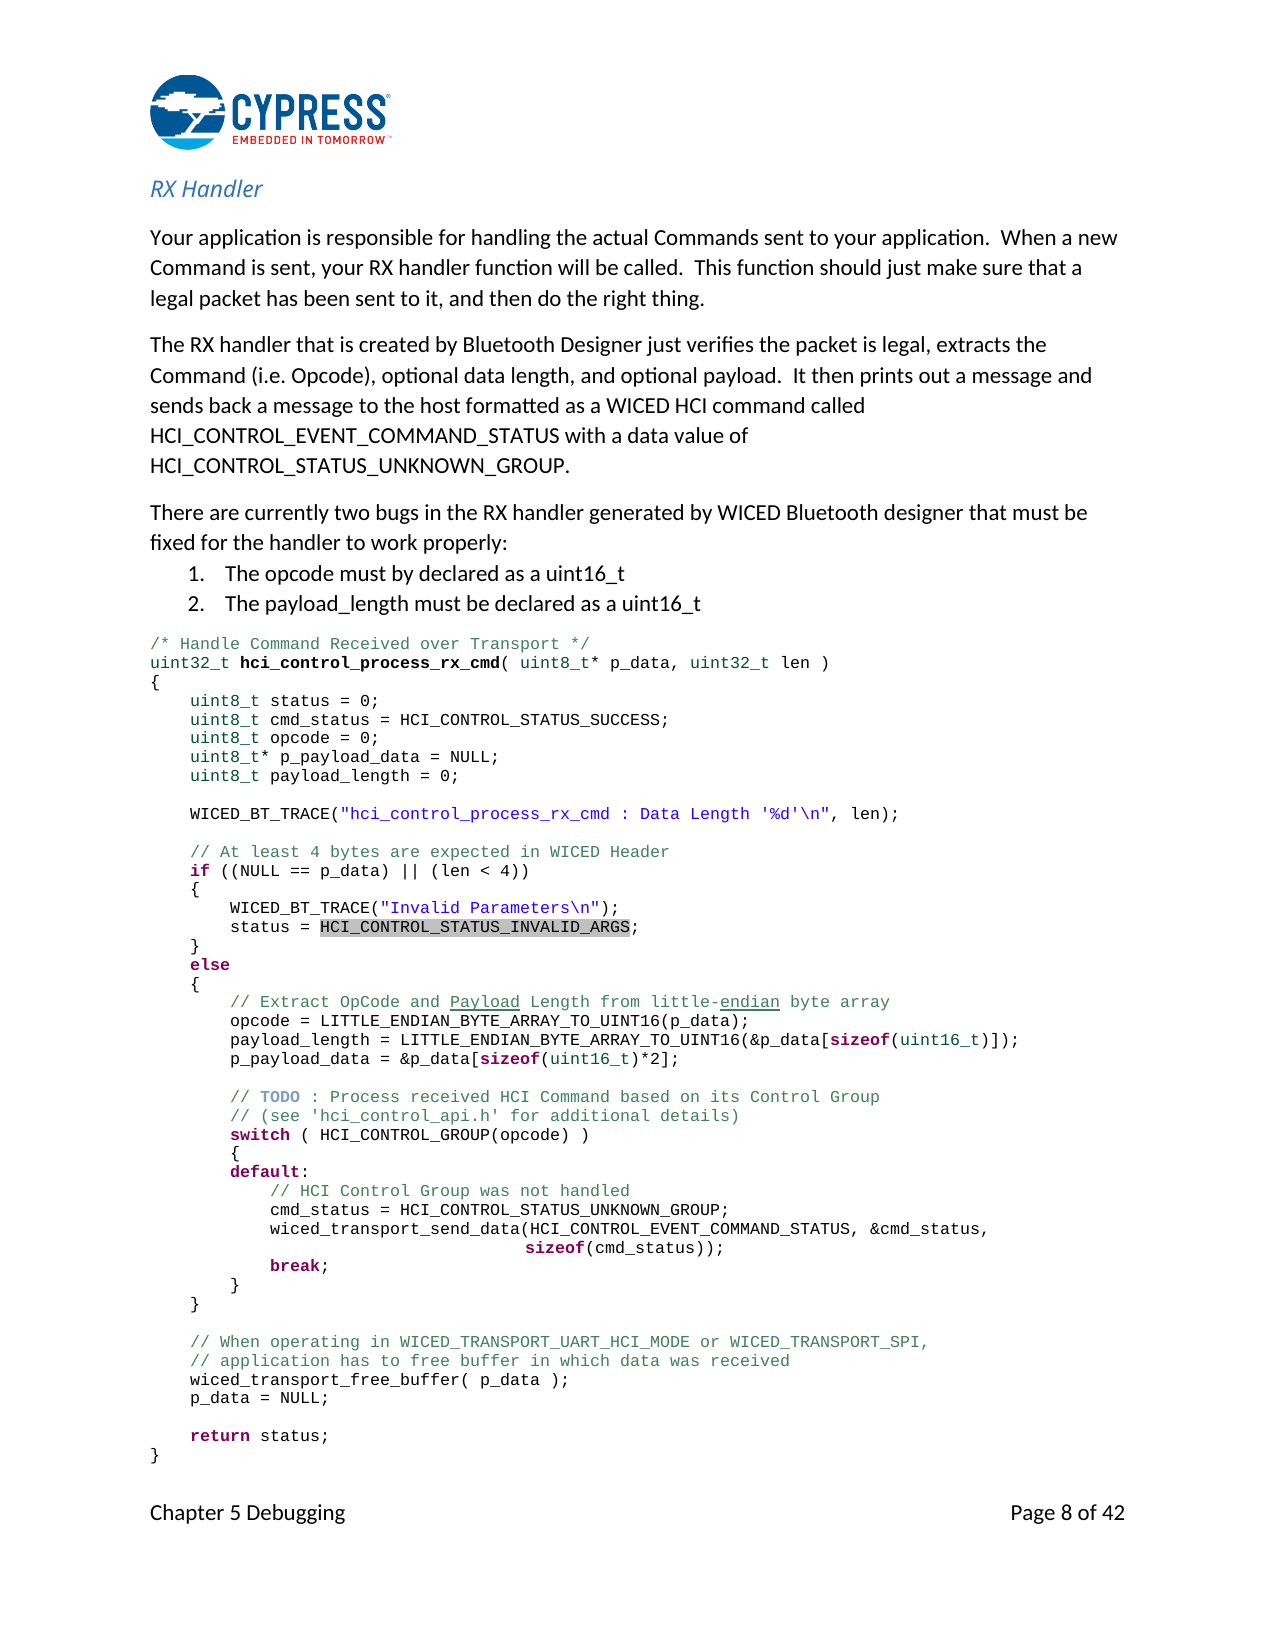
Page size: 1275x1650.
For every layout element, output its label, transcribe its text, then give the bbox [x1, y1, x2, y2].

text // (see 'hci_control_api.h' for additional details) [150, 1107, 1125, 1126]
text } [150, 1296, 1125, 1314]
text // Extract OpCode and Payload Length from little-endian byte array [150, 994, 1125, 1013]
text sizeof(cmd_status)); [450, 1239, 1125, 1258]
list The opcode must by declared as a uint16_t [187, 559, 1125, 587]
subtitle RX Handler [150, 173, 1125, 204]
text status = HCI_CONTROL_STATUS_INVALID_ARGS; [630, 919, 1125, 937]
text if ((NULL == p_data) || (len < 4)) [150, 862, 1125, 881]
text WICED_BT_TRACE("hci_control_process_rx_cmd : Data Length '%d'\n", len); [150, 806, 1125, 824]
text switch ( HCI_CONTROL_GROUP(opcode) ) [150, 1126, 1125, 1145]
text uint8_t opcode = 0; [150, 730, 1125, 749]
text uint8_t cmd_status = HCI_CONTROL_STATUS_SUCCESS; [150, 711, 1125, 730]
text The RX handler that is created by Bluetooth Designer just verifies the packet is legal, extracts the Command (i.e. Opcode), optional data length, and optional payload. It then prints out a message and sends back a message to the host formatted as a WICED HCI command called HCI_CONTROL_EVENT_COMMAND_STATUS with a data value of HCI_CONTROL_STATUS_UNKNOWN_GROUP. [150, 331, 1125, 479]
text status = HCI_CONTROL_STATUS_INVALID_ARGS; [150, 919, 320, 937]
text } [150, 1277, 1125, 1296]
text opcode = LITTLE_ENDIAN_BYTE_ARRAY_TO_UINT16(p_data); [150, 1013, 1125, 1032]
text { [150, 975, 1125, 994]
text // HCI Control Group was not handled [150, 1183, 1125, 1201]
text else [150, 956, 1125, 975]
text uint8_t payload_length = 0; [150, 768, 1125, 787]
text // At least 4 bytes are expected in WICED Header [150, 843, 1125, 862]
text break; [150, 1258, 1125, 1277]
text There are currently two bugs in the RX handler generated by WICED Bluetooth designer that must be fixed for the handler to work properly: [150, 498, 1125, 557]
text /* Handle Command Received over Transport */ [150, 636, 1125, 655]
text WICED_BT_TRACE("Invalid Parameters\n"); [150, 900, 1125, 919]
text // When operating in WICED_TRANSPORT_UART_HCI_MODE or WICED_TRANSPORT_SPI, [150, 1333, 1125, 1352]
text p_data = NULL; [150, 1390, 1125, 1409]
text wiced_transport_free_buffer( p_data ); [150, 1371, 1125, 1390]
list The payload_length must be declared as a uint16_t [187, 589, 1125, 617]
text } [150, 1447, 1125, 1465]
text return status; [150, 1428, 1125, 1447]
text { [150, 673, 1125, 692]
text default: [150, 1164, 1125, 1183]
text Your application is responsible for handling the actual Commands sent to your application. When a new Command is sent, your RX handler function will be called. This function should just make sure that a legal packet has been sent to it, and then do the right thing. [150, 223, 1125, 312]
text // TODO : Process received HCI Command based on its Control Group [150, 1088, 1125, 1107]
text uint8_t* p_payload_data = NULL; [150, 749, 1125, 768]
text cmd_status = HCI_CONTROL_STATUS_UNKNOWN_GROUP; [150, 1201, 1125, 1220]
picture [150, 75, 392, 150]
text uint32_t hci_control_process_rx_cmd( uint8_t* p_data, uint32_t len ) [150, 655, 1125, 673]
text { [150, 1145, 1125, 1164]
text uint8_t status = 0; [150, 692, 1125, 711]
text p_payload_data = &p_data[sizeof(uint16_t)*2]; [150, 1051, 1125, 1069]
text payload_length = LITTLE_ENDIAN_BYTE_ARRAY_TO_UINT16(&p_data[sizeof(uint16_t)]); [150, 1032, 1125, 1051]
text { [150, 881, 1125, 900]
text } [150, 937, 1125, 956]
text wiced_transport_send_data(HCI_CONTROL_EVENT_COMMAND_STATUS, &cmd_status, [150, 1220, 1125, 1239]
text // application has to free buffer in which data was received [150, 1352, 1125, 1371]
